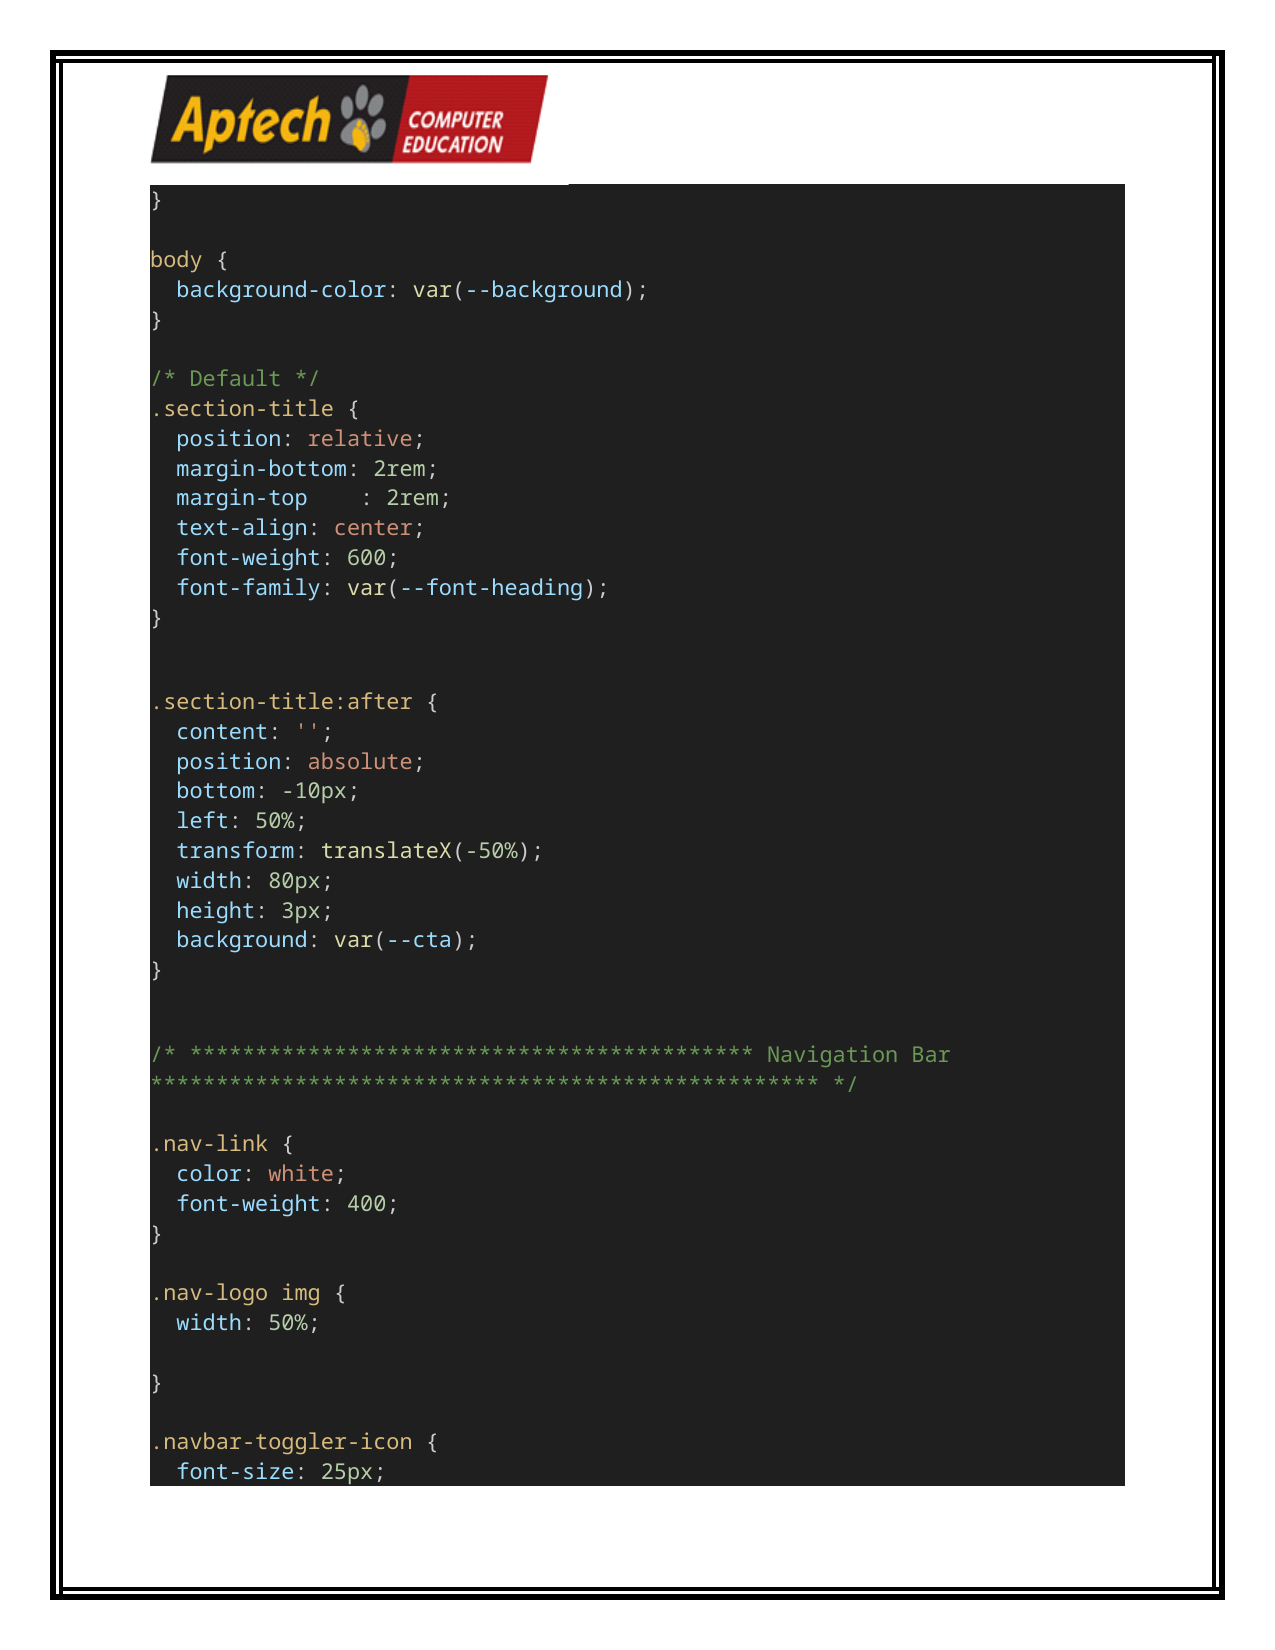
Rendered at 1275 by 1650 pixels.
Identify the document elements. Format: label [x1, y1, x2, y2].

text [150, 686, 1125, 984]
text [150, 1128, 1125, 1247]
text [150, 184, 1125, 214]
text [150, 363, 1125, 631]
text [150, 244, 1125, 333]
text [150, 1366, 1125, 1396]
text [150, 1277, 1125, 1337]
picture [150, 75, 569, 185]
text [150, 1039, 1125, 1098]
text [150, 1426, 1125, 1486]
